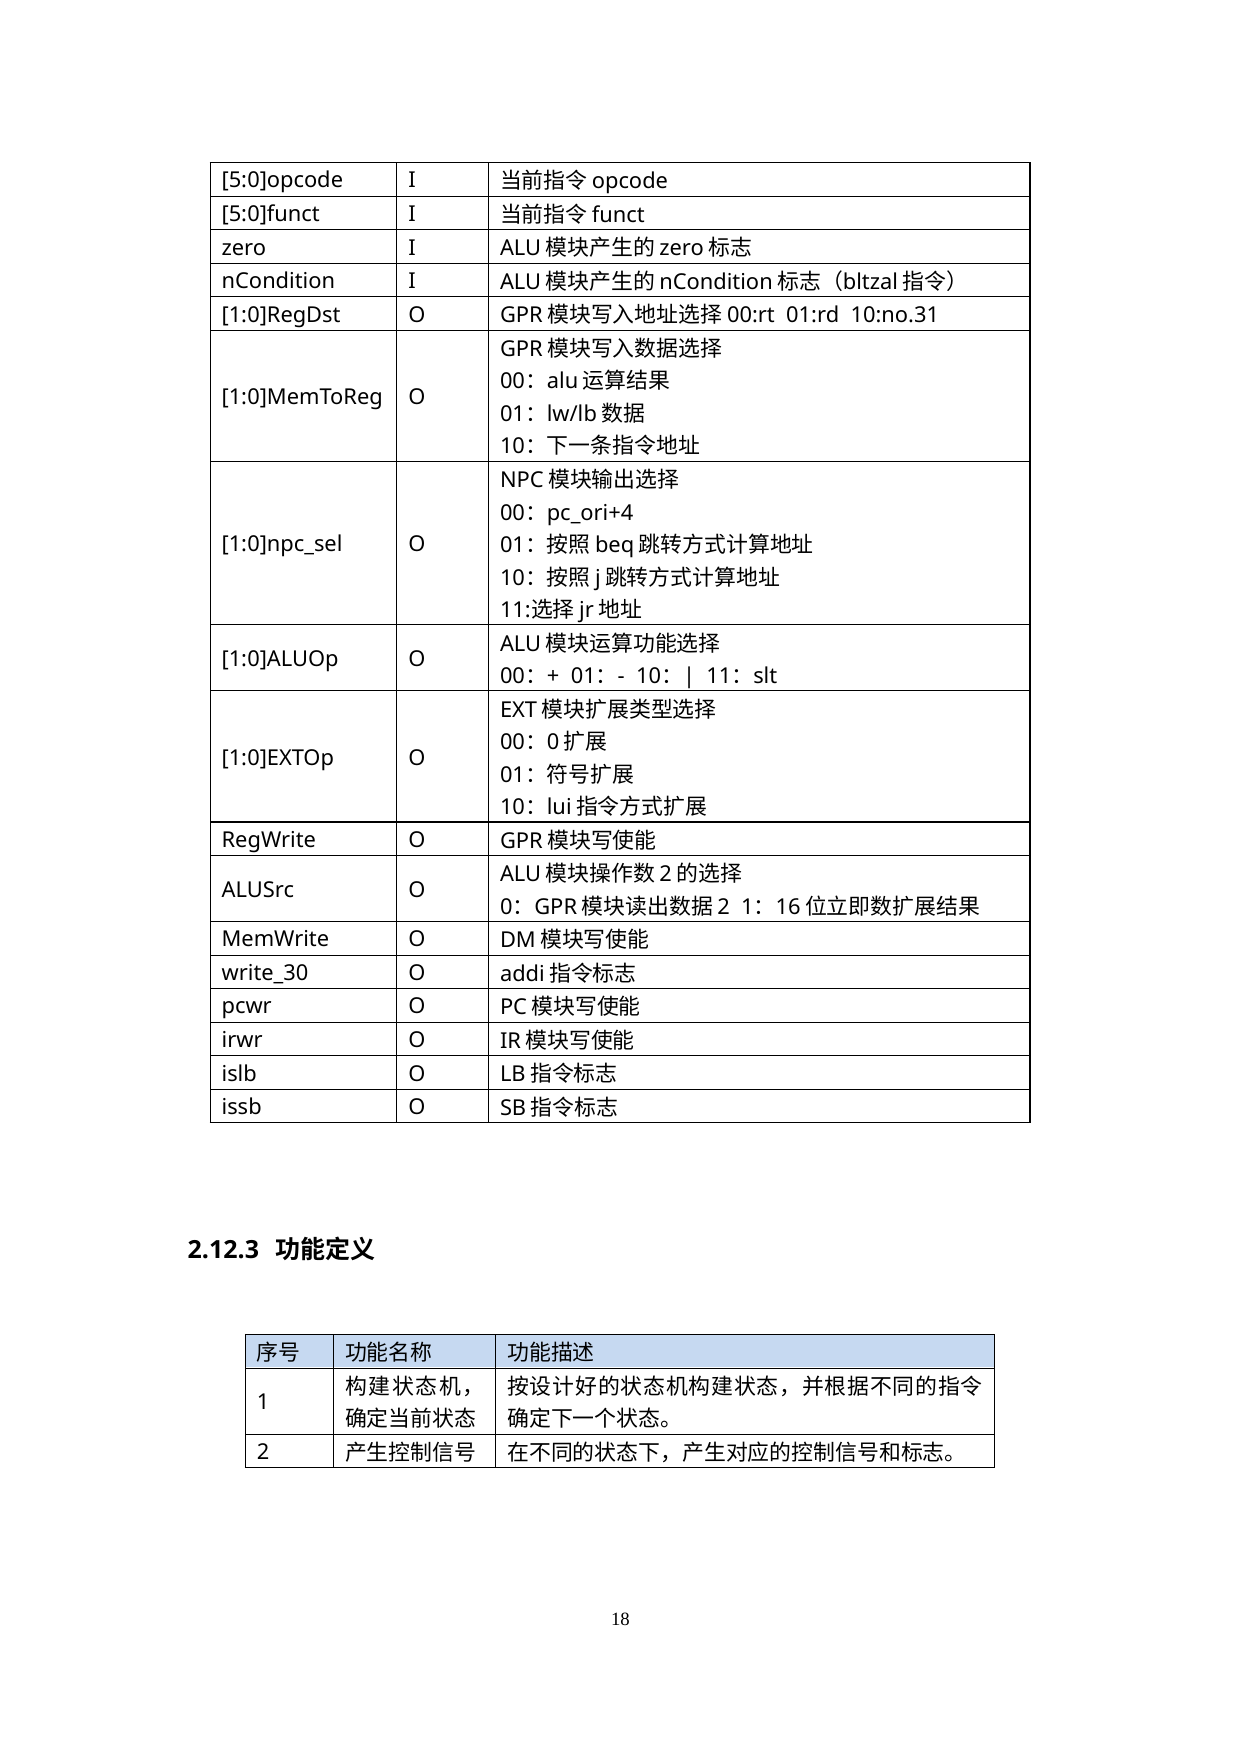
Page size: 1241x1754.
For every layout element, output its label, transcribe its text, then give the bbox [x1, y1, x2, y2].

table_cell ALUSrc [211, 856, 396, 921]
table_cell O [397, 956, 488, 988]
table_cell [5:0]funct [211, 197, 396, 229]
table_cell addi指令标志 [489, 956, 1029, 988]
table_cell O [397, 462, 488, 624]
table_cell RegWrite [211, 823, 396, 855]
table_header 功能名称 [334, 1335, 495, 1367]
table_cell IR模块写使能 [489, 1023, 1029, 1055]
table_cell I [397, 230, 488, 263]
table_cell I [397, 197, 488, 229]
table_cell I [397, 163, 488, 196]
table_cell 2 [246, 1435, 333, 1467]
table_cell SB指令标志 [489, 1090, 1029, 1122]
table_cell MemWrite [211, 922, 396, 954]
table_cell 在不同的状态下，产生对应的控制信号和标志。 [496, 1435, 994, 1467]
table_cell O [397, 1023, 488, 1055]
table_cell ALU模块产生的zero标志 [489, 230, 1029, 263]
table_cell 按设计好的状态机构建状态，并根据不同的指令确定下一个状态。 [496, 1369, 994, 1433]
table_cell ALU模块产生的nCondition标志（bltzal指令） [489, 264, 1029, 296]
table_cell 当前指令opcode [489, 163, 1029, 196]
table_cell GPR模块写使能 [489, 823, 1029, 855]
table_header 序号 [246, 1335, 333, 1367]
table_cell O [397, 1090, 488, 1122]
table_cell zero [211, 230, 396, 263]
table_cell ALU模块运算功能选择 00：+ 01：- 10：| 11：slt [489, 625, 1029, 690]
subtitle 2.12.3 功能定义 [187, 1215, 1053, 1280]
table_cell 当前指令funct [489, 197, 1029, 229]
table_cell [1:0]EXTOp [211, 691, 396, 821]
table_cell O [397, 856, 488, 921]
table_cell [1:0]MemToReg [211, 331, 396, 461]
table_cell write_30 [211, 956, 396, 988]
table_cell EXT模块扩展类型选择 00：0扩展 01：符号扩展 10：lui指令方式扩展 [489, 691, 1029, 821]
table_cell irwr [211, 1023, 396, 1055]
table_cell issb [211, 1090, 396, 1122]
table_cell [1:0]ALUOp [211, 625, 396, 690]
table_cell NPC模块输出选择 00：pc_ori+4 01：按照beq跳转方式计算地址 10：按照j跳转方式计算地址 11:选择jr地址 [489, 462, 1029, 624]
table_cell islb [211, 1056, 396, 1089]
table_cell LB指令标志 [489, 1056, 1029, 1089]
table_cell O [397, 691, 488, 821]
table_cell O [397, 331, 488, 461]
table_cell [1:0]npc_sel [211, 462, 396, 624]
table_cell O [397, 989, 488, 1022]
table_cell O [397, 625, 488, 690]
table_cell O [397, 823, 488, 855]
table_cell O [397, 1056, 488, 1089]
table_header 功能描述 [496, 1335, 994, 1367]
table_cell nCondition [211, 264, 396, 296]
table_cell pcwr [211, 989, 396, 1022]
table_cell 1 [246, 1369, 333, 1433]
table_cell 构建状态机，确定当前状态 [334, 1369, 495, 1433]
table_cell I [397, 264, 488, 296]
table_cell ALU模块操作数2的选择 0：GPR模块读出数据2 1：16位立即数扩展结果 [489, 856, 1029, 921]
table_cell DM模块写使能 [489, 922, 1029, 954]
table_cell GPR模块写入数据选择 00：alu运算结果 01：lw/lb数据 10：下一条指令地址 [489, 331, 1029, 461]
table_cell [1:0]RegDst [211, 297, 396, 330]
table_cell 产生控制信号 [334, 1435, 495, 1467]
table_cell [5:0]opcode [211, 163, 396, 196]
table_cell GPR模块写入地址选择 00:rt 01:rd 10:no.31 [489, 297, 1029, 330]
table_cell O [397, 922, 488, 954]
table_cell O [397, 297, 488, 330]
table_cell PC模块写使能 [489, 989, 1029, 1022]
